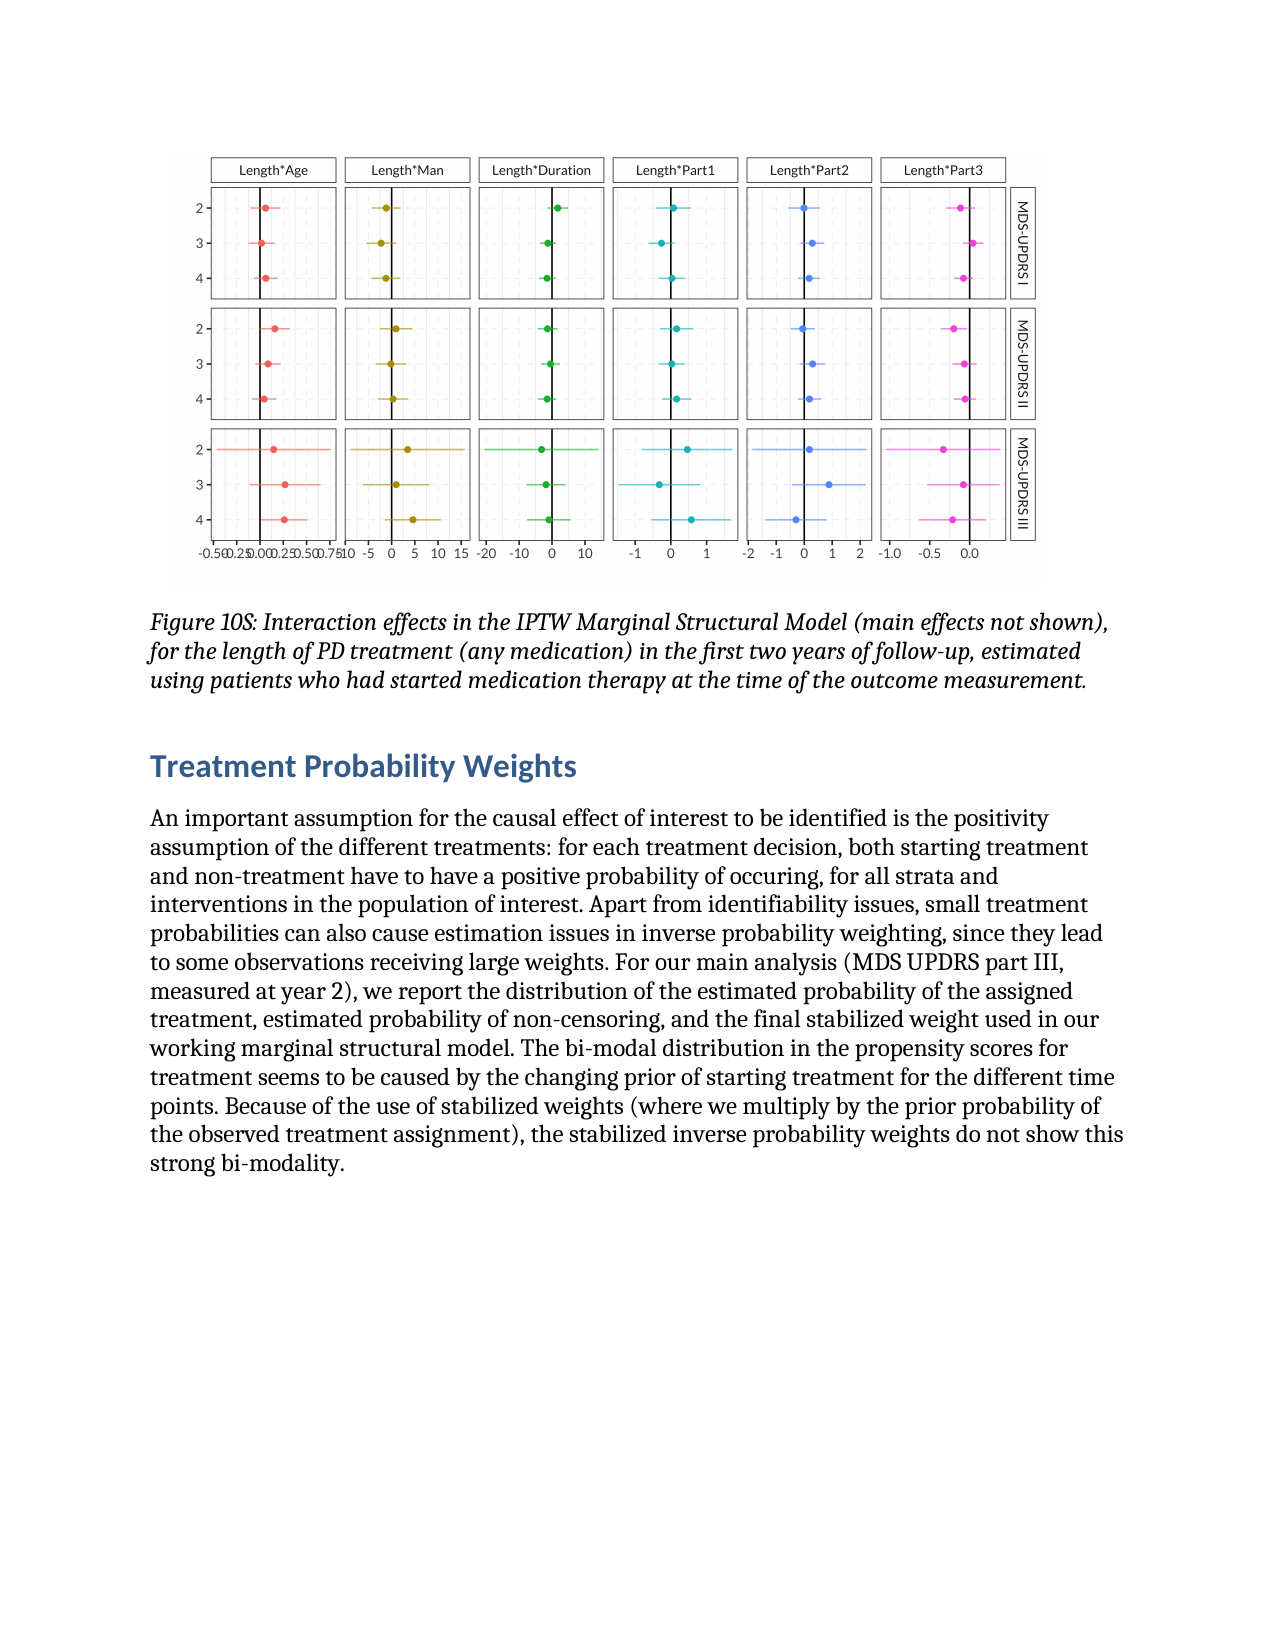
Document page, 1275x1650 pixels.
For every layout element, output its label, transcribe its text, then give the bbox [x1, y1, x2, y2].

picture [168, 150, 1044, 588]
text Figure 10S: Interaction effects in the IPTW Marginal Structural Model (main effects not shown), for the length of PD treatment (any medication) in the first two years of follow-up, estimated using patients who had started medication therapy at the time of the outcome measurement. [150, 608, 1125, 694]
subtitle Treatment Probability Weights [150, 744, 1125, 785]
text An important assumption for the causal effect of interest to be identified is the positivity assumption of the different treatments: for each treatment decision, both starting treatment and non-treatment have to have a positive probability of occuring, for all strata and interventions in the population of interest. Apart from identifiability issues, small treatment probabilities can also cause estimation issues in inverse probability weighting, since they lead to some observations receiving large weights. For our main analysis (MDS UPDRS part III, measured at year 2), we report the distribution of the estimated probability of the assigned treatment, estimated probability of non-censoring, and the final stabilized weight used in our working marginal structural model. The bi-modal distribution in the propensity scores for treatment seems to be caused by the changing prior of starting treatment for the different time points. Because of the use of stabilized weights (where we multiply by the prior probability of the observed treatment assignment), the stabilized inverse probability weights do not show this strong bi-modality. [150, 804, 1125, 1178]
